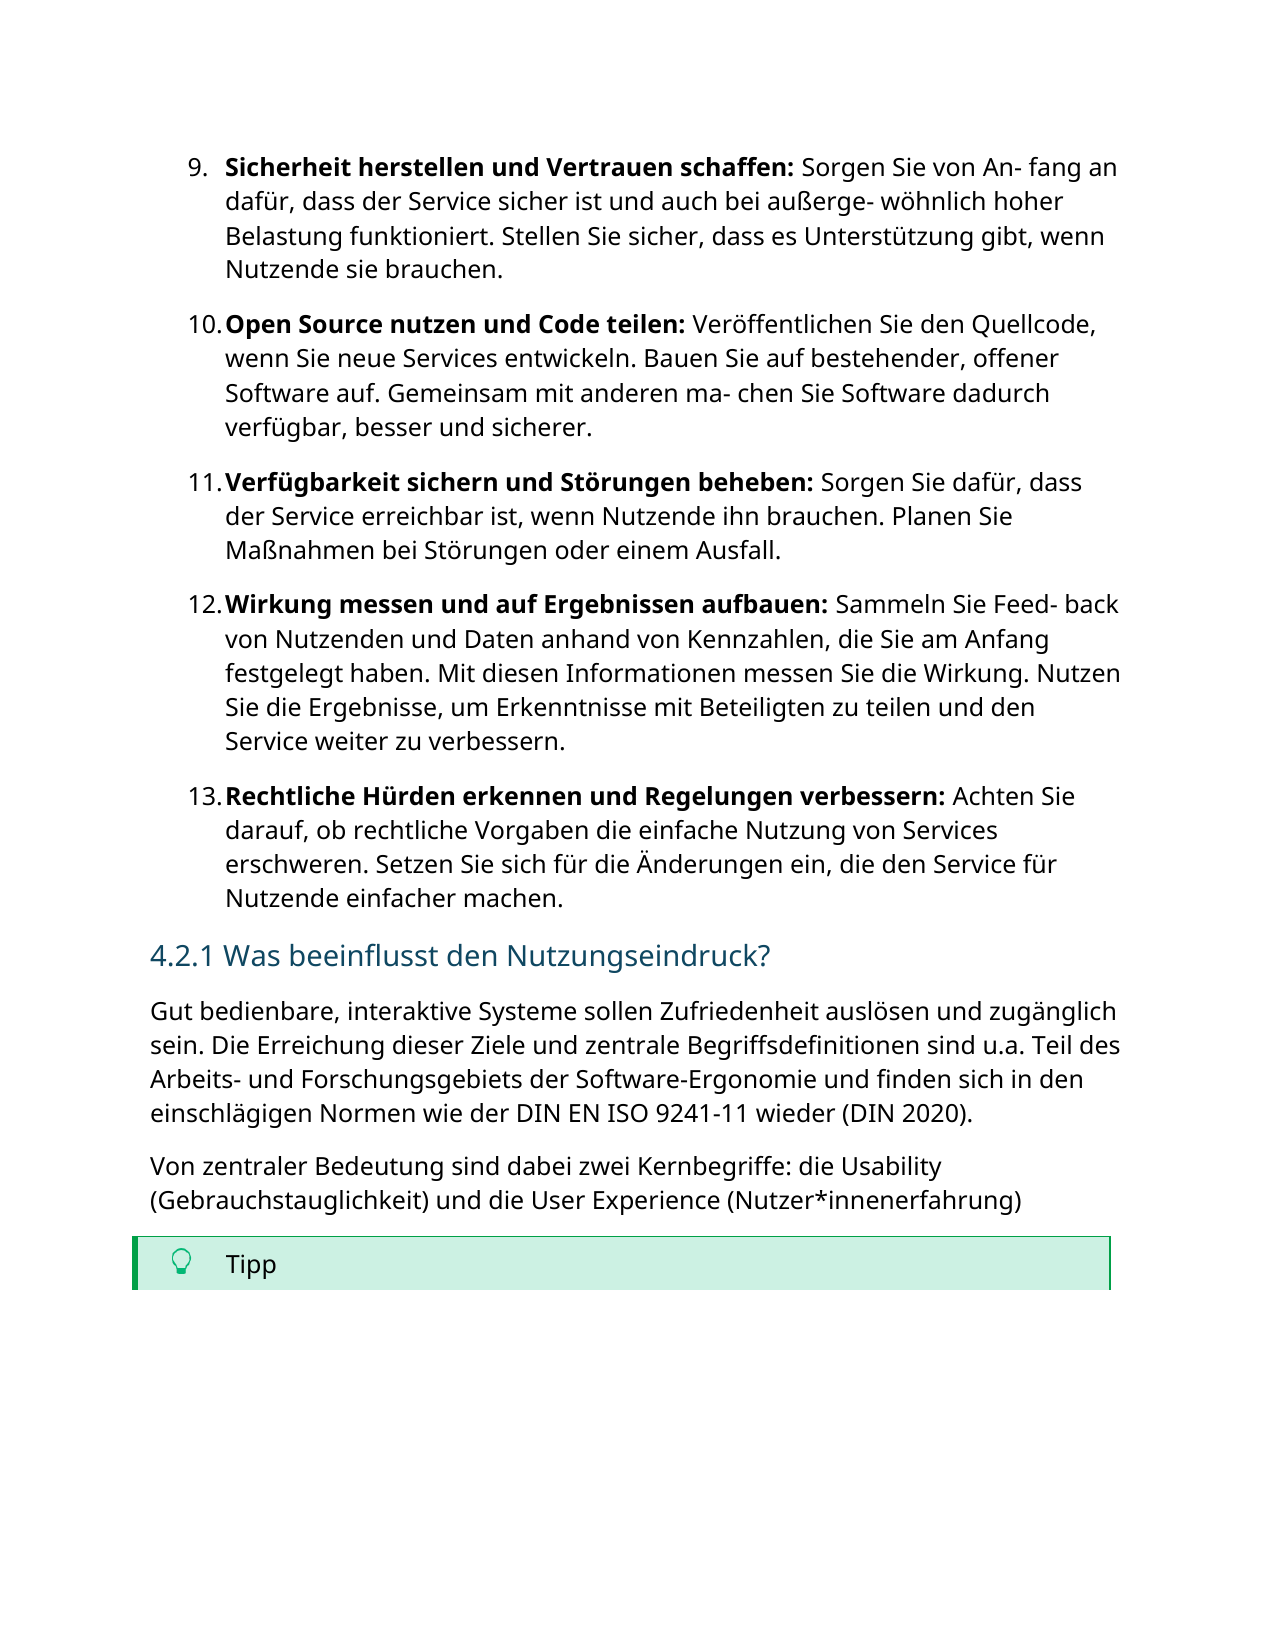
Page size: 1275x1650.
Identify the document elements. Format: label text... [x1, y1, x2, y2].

list Wirkung messen und auf Ergebnissen aufbauen: Sammeln Sie Feed- back von Nutzenden und Daten anhand von Kennzahlen, die Sie am Anfang festgelegt haben. Mit diesen Informationen messen Sie die Wirkung. Nutzen Sie die Ergebnisse, um Erkenntnisse mit Beteiligten zu teilen und den Service weiter zu verbessern. [187, 587, 1125, 757]
list Open Source nutzen und Code teilen: Veröffentlichen Sie den Quellcode, wenn Sie neue Services entwickeln. Bauen Sie auf bestehender, offener Software auf. Gemeinsam mit anderen ma- chen Sie Software dadurch verfügbar, besser und sicherer. [187, 307, 1125, 443]
table_header Tipp [138, 1237, 1109, 1290]
subtitle 4.2.1 Was beeinflusst den Nutzungseindruck? [150, 935, 1125, 975]
text Von zentraler Bedeutung sind dabei zwei Kernbegriffe: die Usability (Gebrauchstauglichkeit) und die User Experience (Nutzer*innenerfahrung) [150, 1149, 1125, 1217]
picture [168, 1248, 194, 1274]
text Gut bedienbare, interaktive Systeme sollen Zufriedenheit auslösen und zugänglich sein. Die Erreichung dieser Ziele und zentrale Begriffsdefinitionen sind u.a. Teil des Arbeits- und Forschungsgebiets der Software-Ergonomie und finden sich in den einschlägigen Normen wie der DIN EN ISO 9241-11 wieder (DIN 2020). [150, 994, 1125, 1130]
list Verfügbarkeit sichern und Störungen beheben: Sorgen Sie dafür, dass der Service erreichbar ist, wenn Nutzende ihn brauchen. Planen Sie Maßnahmen bei Störungen oder einem Ausfall. [187, 464, 1125, 566]
list Rechtliche Hürden erkennen und Regelungen verbessern: Achten Sie darauf, ob rechtliche Vorgaben die einfache Nutzung von Services erschweren. Setzen Sie sich für die Änderungen ein, die den Service für Nutzende einfacher machen. [187, 778, 1125, 914]
list Sicherheit herstellen und Vertrauen schaffen: Sorgen Sie von An- fang an dafür, dass der Service sicher ist und auch bei außerge- wöhnlich hoher Belastung funktioniert. Stellen Sie sicher, dass es Unterstützung gibt, wenn Nutzende sie brauchen. [187, 150, 1125, 286]
